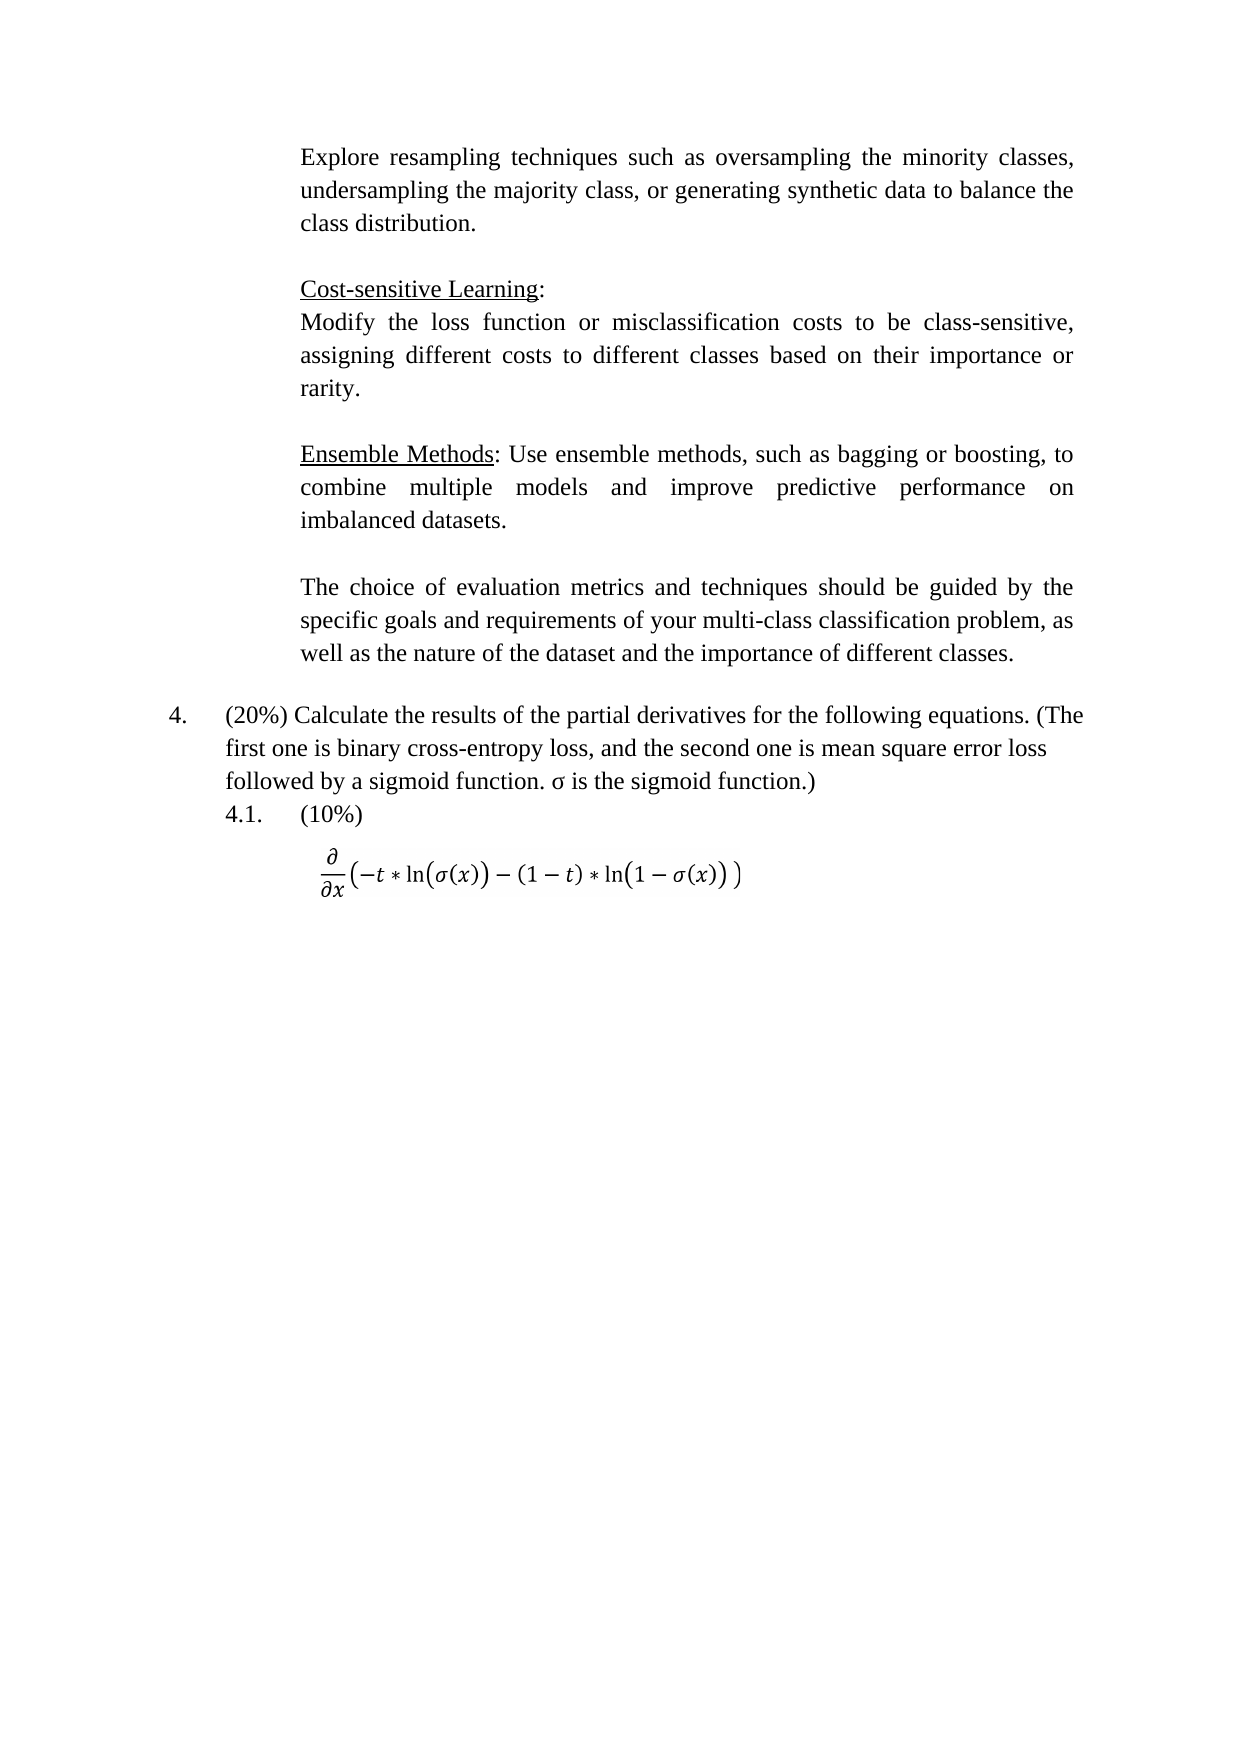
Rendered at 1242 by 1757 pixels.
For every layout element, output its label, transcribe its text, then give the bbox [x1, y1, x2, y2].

list Cost-sensitive Learning: [300, 274, 1075, 303]
list Modify the loss function or misclassification costs to be class-sensitive, assigning different costs to different classes based on their importance or rarity. [300, 307, 1075, 402]
list Ensemble Methods: Use ensemble methods, such as bagging or boosting, to combine multiple models and improve predictive performance on imbalanced datasets. [300, 439, 1075, 534]
text 4.1. (10%) [225, 799, 1102, 828]
list (20%) Calculate the results of the partial derivatives for the following equations. (The first one is binary cross-entropy loss, and the second one is mean square error loss followed by a sigmoid function. σ is the sigmoid function.) [169, 700, 1085, 795]
picture [320, 848, 740, 897]
list The choice of evaluation metrics and techniques should be guided by the specific goals and requirements of your multi-class classification problem, as well as the nature of the dataset and the importance of different classes. [300, 572, 1075, 666]
list Explore resampling techniques such as oversampling the minority classes, undersampling the majority class, or generating synthetic data to balance the class distribution. [300, 142, 1075, 236]
